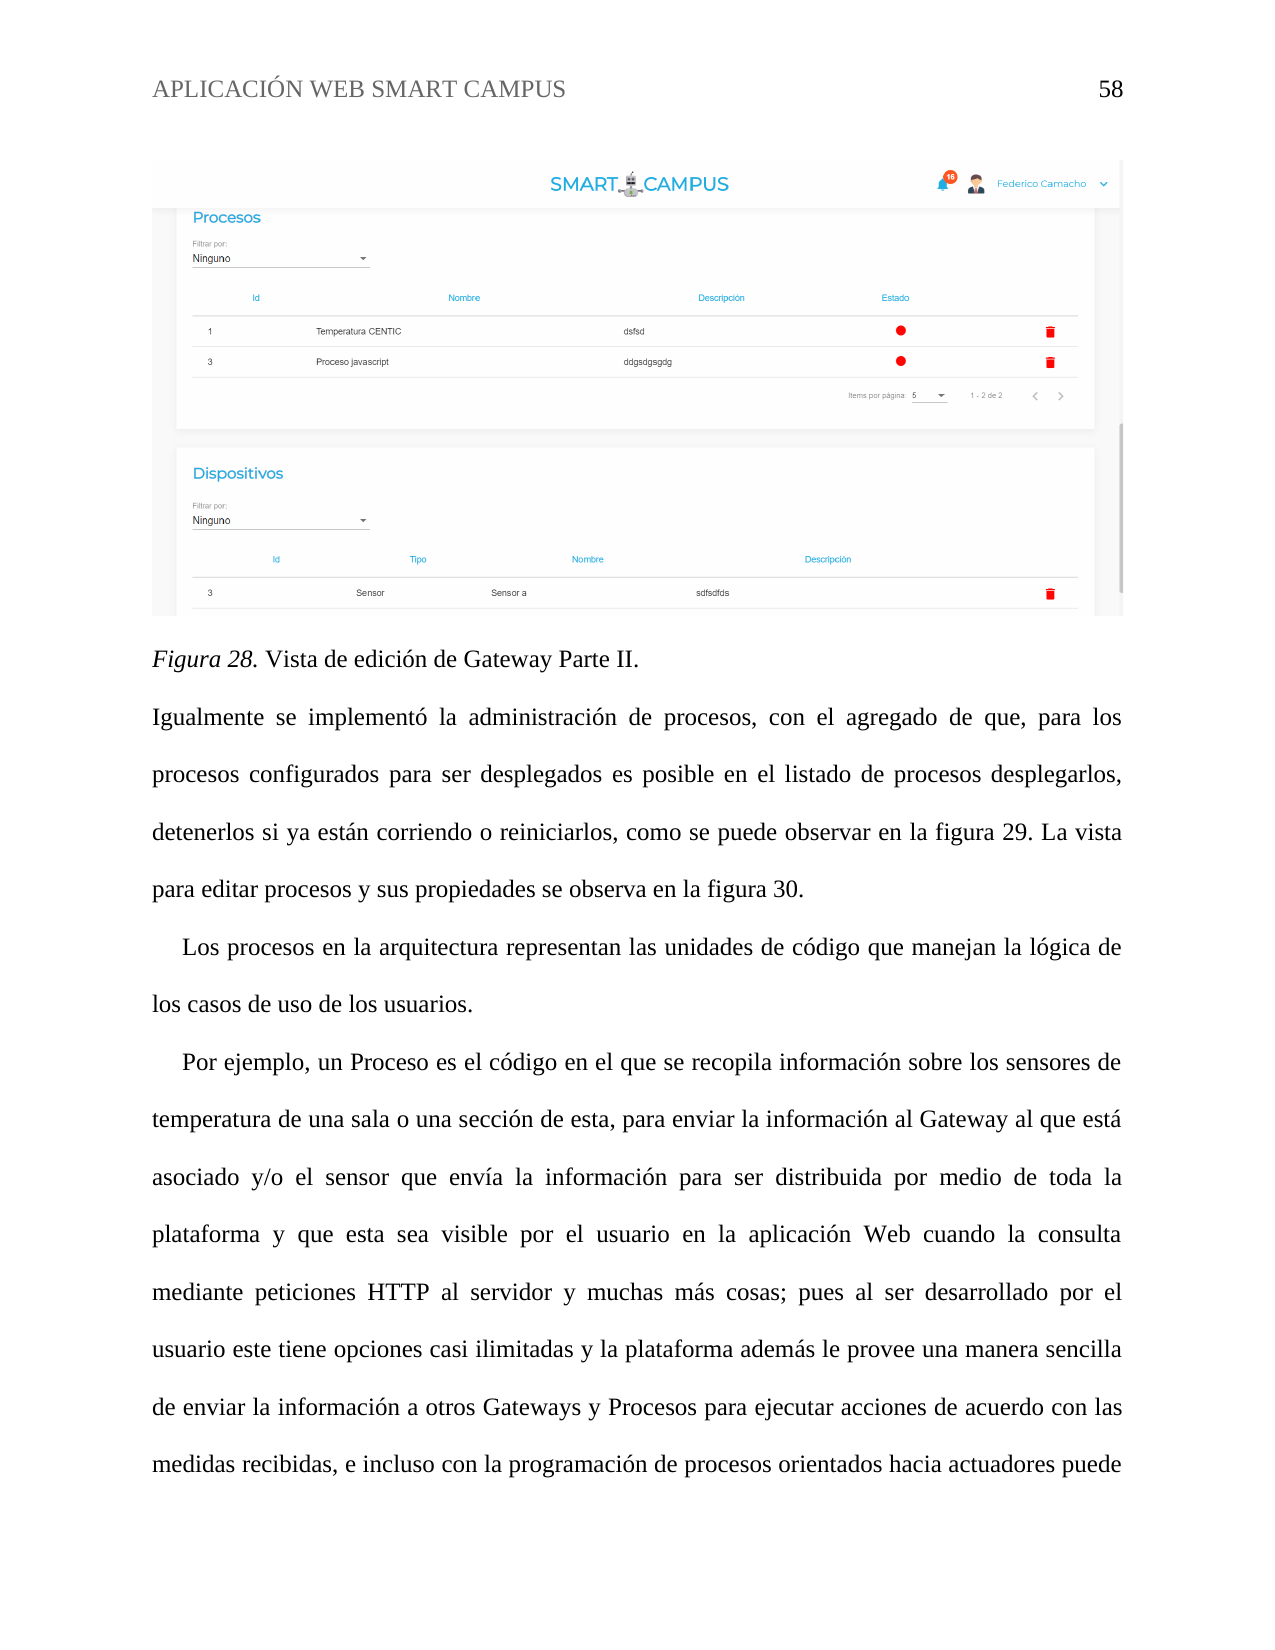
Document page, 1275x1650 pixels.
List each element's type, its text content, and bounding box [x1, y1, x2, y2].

text Figura 28. Vista de edición de Gateway Parte II. [152, 644, 1123, 673]
text Igualmente se implementó la administración de procesos, con el agregado de que, para los procesos configurados para ser desplegados es posible en el listado de procesos desplegarlos, detenerlos si ya están corriendo o reiniciarlos, como se puede observar en la figura 29. La vista para editar procesos y sus propiedades se observa en la figura 30. [152, 702, 1123, 903]
picture [151, 160, 1124, 616]
text Los procesos en la arquitectura representan las unidades de código que manejan la lógica de los casos de uso de los usuarios. [152, 932, 1123, 1018]
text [152, 1047, 1123, 1478]
